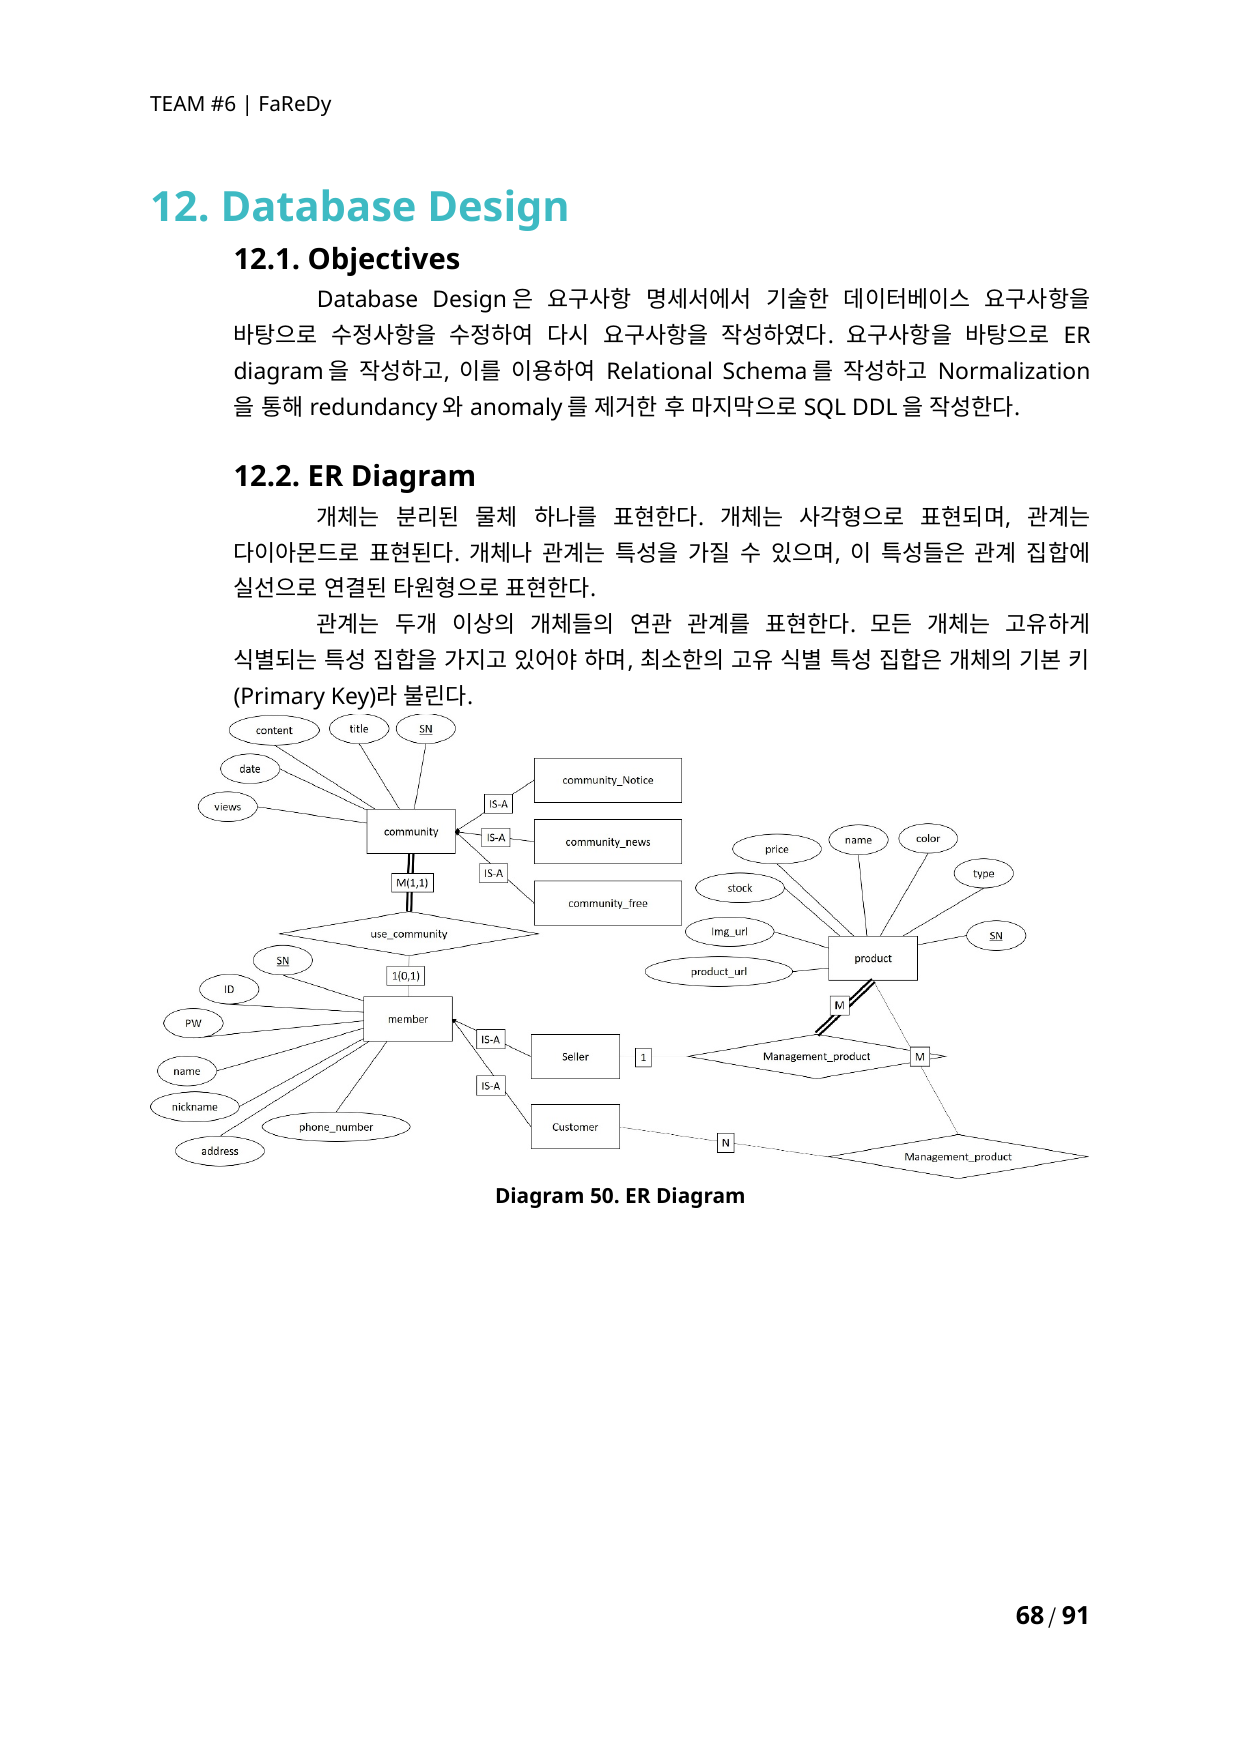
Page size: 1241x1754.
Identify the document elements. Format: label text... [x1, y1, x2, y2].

picture [150, 714, 1089, 1179]
text 개체는 분리된 물체 하나를 표현한다. 개체는 사각형으로 표현되며, 관계는 다이아몬드로 표현된다. 개체나 관계는 특성을 가질 수 있으며, 이 특성들은 관계 집합에 실선으로 연결된 타원형으로 표현한다. [233, 498, 1090, 604]
text 12. Database Design [150, 177, 1090, 234]
text Diagram 50. ER Diagram [150, 1181, 1090, 1210]
text Database Design은 요구사항 명세서에서 기술한 데이터베이스 요구사항을 바탕으로 수정사항을 수정하여 다시 요구사항을 작성하였다. 요구사항을 바탕으로 ER diagram을 작성하고, 이를 이용하여 Relational Schema를 작성하고 Normalization을 통해 redundancy와 anomaly를 제거한 후 마지막으로 SQL DDL을 작성한다. [233, 281, 1090, 422]
text 12.1. Objectives [150, 238, 1090, 278]
text 관계는 두개 이상의 개체들의 연관 관계를 표현한다. 모든 개체는 고유하게 식별되는 특성 집합을 가지고 있어야 하며, 최소한의 고유 식별 특성 집합은 개체의 기본 키(Primary Key)라 불린다. [233, 606, 1090, 711]
text 12.2. ER Diagram [150, 456, 1090, 495]
